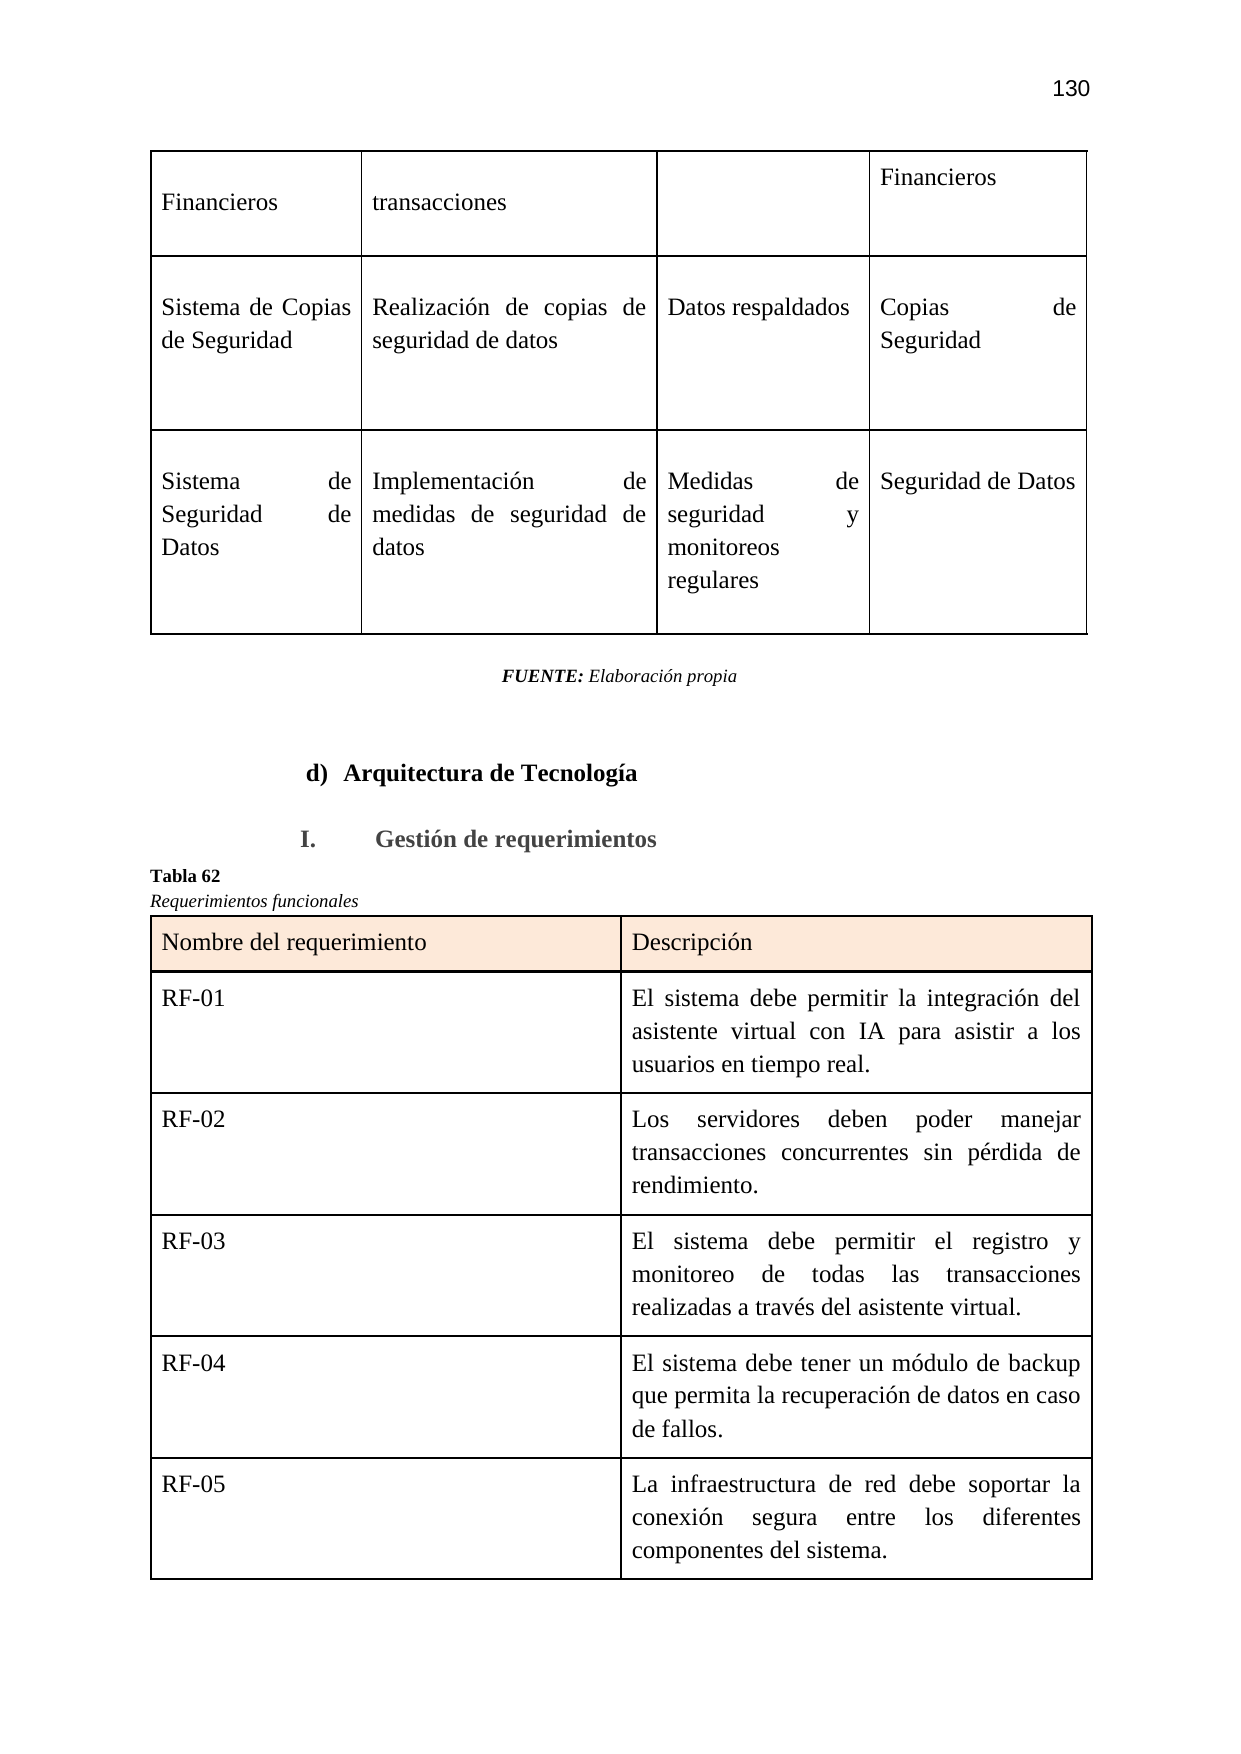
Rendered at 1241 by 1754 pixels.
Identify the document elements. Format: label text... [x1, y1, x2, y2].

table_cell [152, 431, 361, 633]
subtitle Arquitectura de Tecnología [306, 758, 1090, 786]
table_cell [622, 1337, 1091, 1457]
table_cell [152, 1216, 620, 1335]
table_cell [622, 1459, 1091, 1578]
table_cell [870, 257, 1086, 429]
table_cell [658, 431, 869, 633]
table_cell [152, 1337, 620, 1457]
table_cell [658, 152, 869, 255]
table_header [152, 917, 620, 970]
text Tabla 62 [150, 865, 1090, 887]
text FUENTE: Elaboración propia [150, 665, 1090, 687]
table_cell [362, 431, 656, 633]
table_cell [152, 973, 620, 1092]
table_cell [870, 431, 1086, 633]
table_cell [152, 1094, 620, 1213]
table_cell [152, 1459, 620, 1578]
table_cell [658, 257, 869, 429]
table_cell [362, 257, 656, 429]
text Requerimientos funcionales [150, 890, 1090, 912]
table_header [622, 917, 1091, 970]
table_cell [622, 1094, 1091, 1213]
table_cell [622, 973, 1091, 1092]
subtitle Gestión de requerimientos [300, 824, 1090, 853]
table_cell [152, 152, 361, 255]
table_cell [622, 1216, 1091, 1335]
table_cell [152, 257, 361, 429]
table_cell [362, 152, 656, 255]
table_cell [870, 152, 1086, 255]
